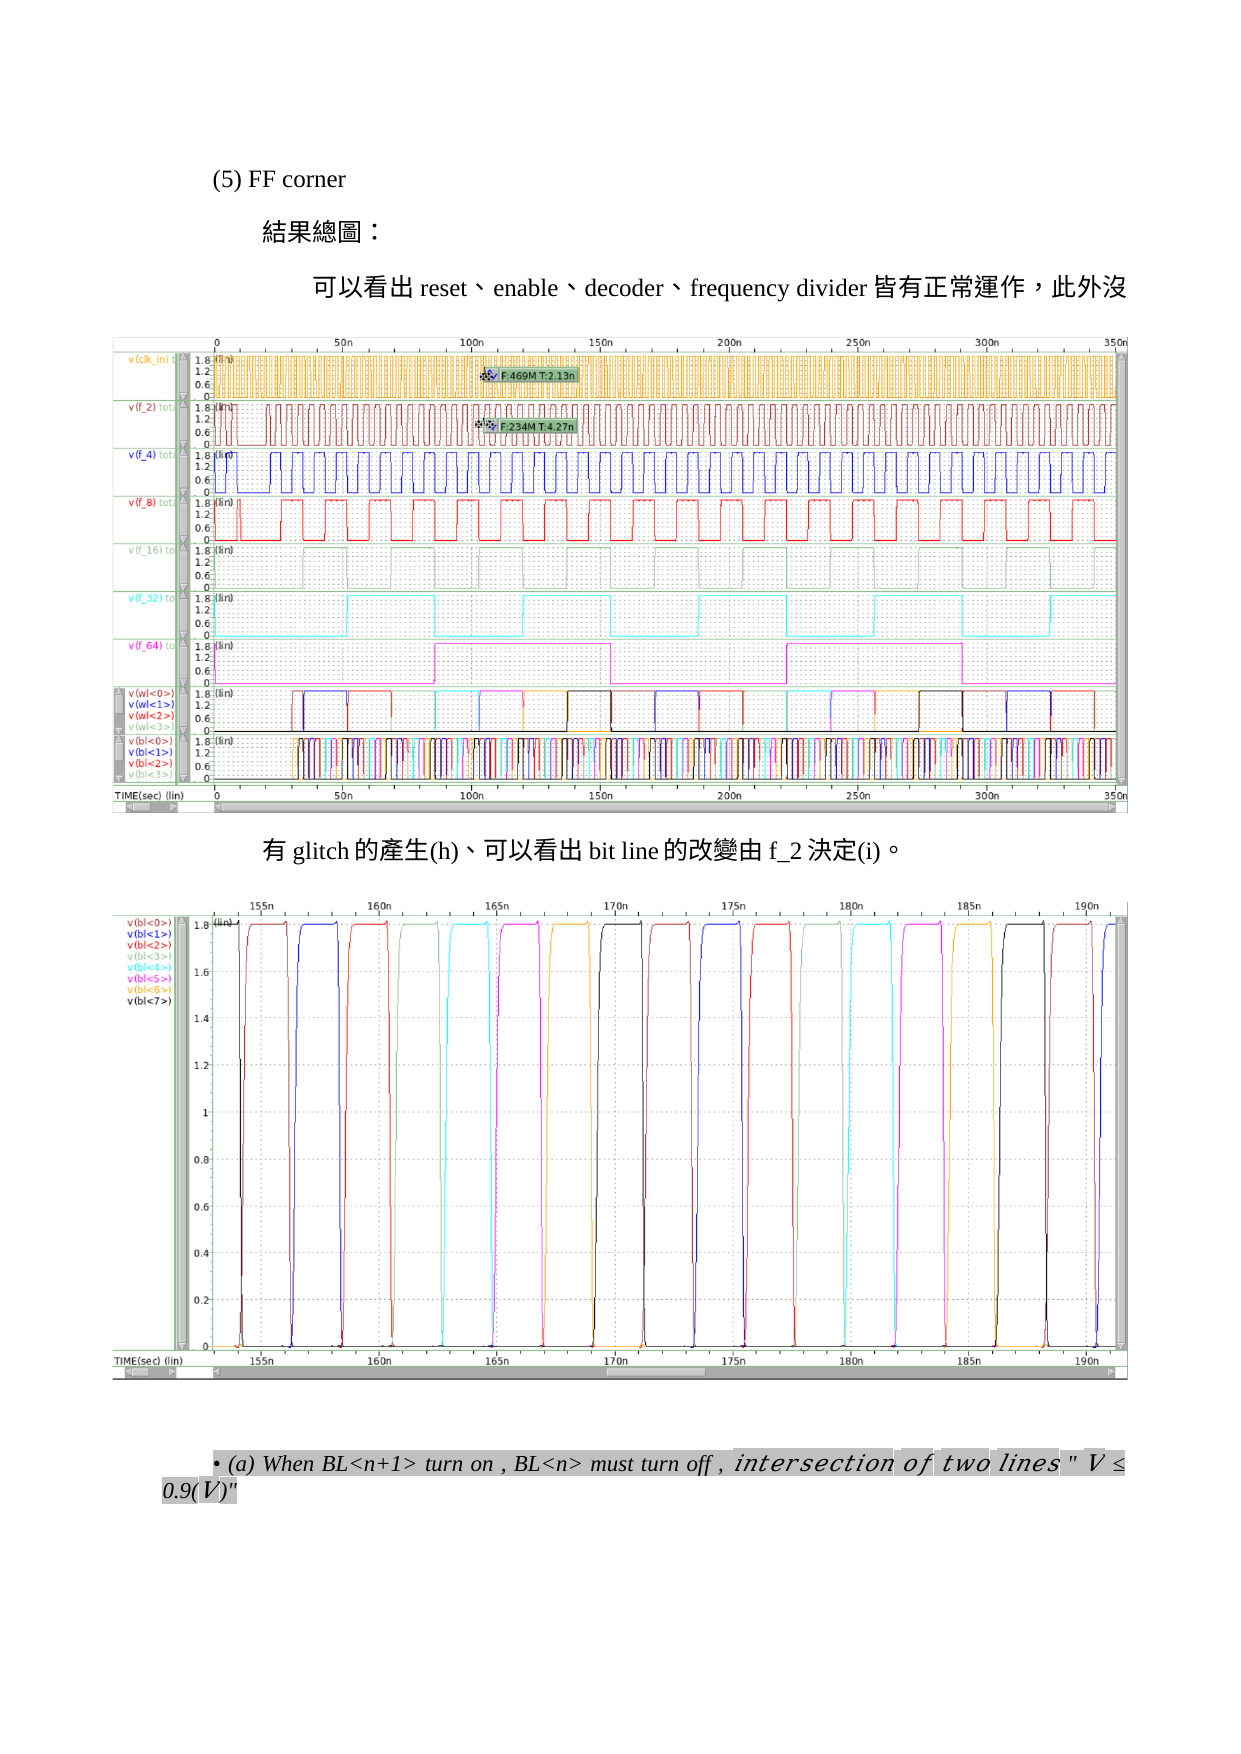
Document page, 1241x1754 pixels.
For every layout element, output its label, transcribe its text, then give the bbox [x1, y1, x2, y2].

text (5) FF corner [112, 164, 1128, 193]
text 可以看出reset、enable、decoder、frequency divider皆有正常運作，此外沒有glitch的產生(h)、可以看出bit line的改變由f_2決定(i)。 [262, 267, 1128, 337]
picture [112, 337, 1128, 813]
text 可以看出reset、enable、decoder、frequency divider皆有正常運作，此外沒有glitch的產生(h)、可以看出bit line的改變由f_2決定(i)。 [262, 813, 1128, 867]
text • (a) When BL<n+1> turn on , BL<n> must turn off , 𝑖𝑛𝑡𝑒𝑟𝑠𝑒𝑐𝑡𝑖𝑜𝑛 𝑜𝑓 𝑡𝑤𝑜 𝑙𝑖𝑛𝑒𝑠 " 𝑉 ≤ 0.9(𝑉)" [219, 1448, 1128, 1504]
picture [112, 902, 1128, 1380]
text • (a) When BL<n+1> turn on , BL<n> must turn off , 𝑖𝑛𝑡𝑒𝑟𝑠𝑒𝑐𝑡𝑖𝑜𝑛 𝑜𝑓 𝑡𝑤𝑜 𝑙𝑖𝑛𝑒𝑠 " 𝑉 ≤ 0.9(𝑉)" [162, 1448, 733, 1483]
text 結果總圖： [112, 212, 1128, 248]
